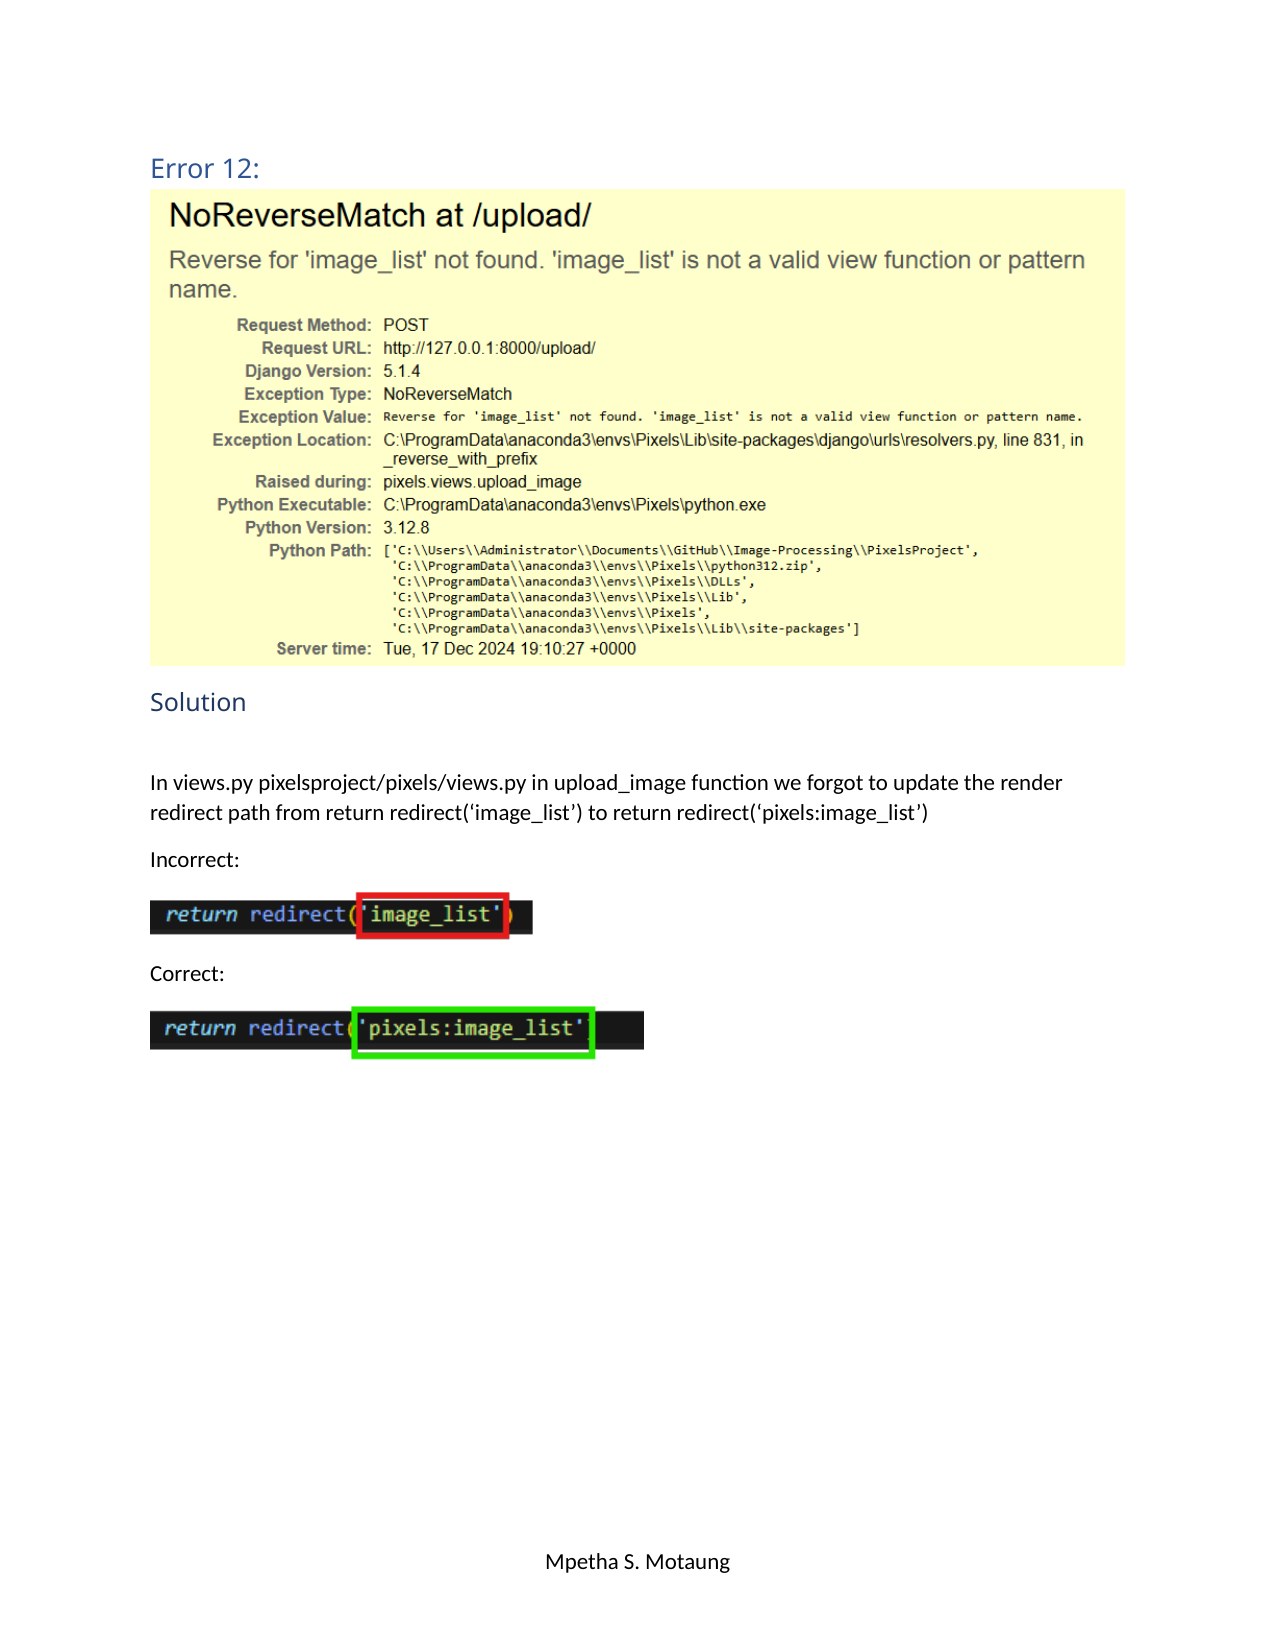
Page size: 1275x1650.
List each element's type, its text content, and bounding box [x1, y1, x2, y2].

text Correct: [150, 959, 1125, 987]
text In views.py pixelsproject/pixels/views.py in upload_image function we forgot to update the render redirect path from return redirect(‘image_list’) to return redirect(‘pixels:image_list’) [150, 768, 1125, 826]
subtitle Error 12: [150, 150, 1125, 187]
picture [150, 891, 533, 941]
picture [150, 1006, 644, 1061]
text Incorrect: [150, 845, 1125, 873]
subtitle Solution [150, 684, 1125, 718]
picture [150, 189, 1125, 666]
